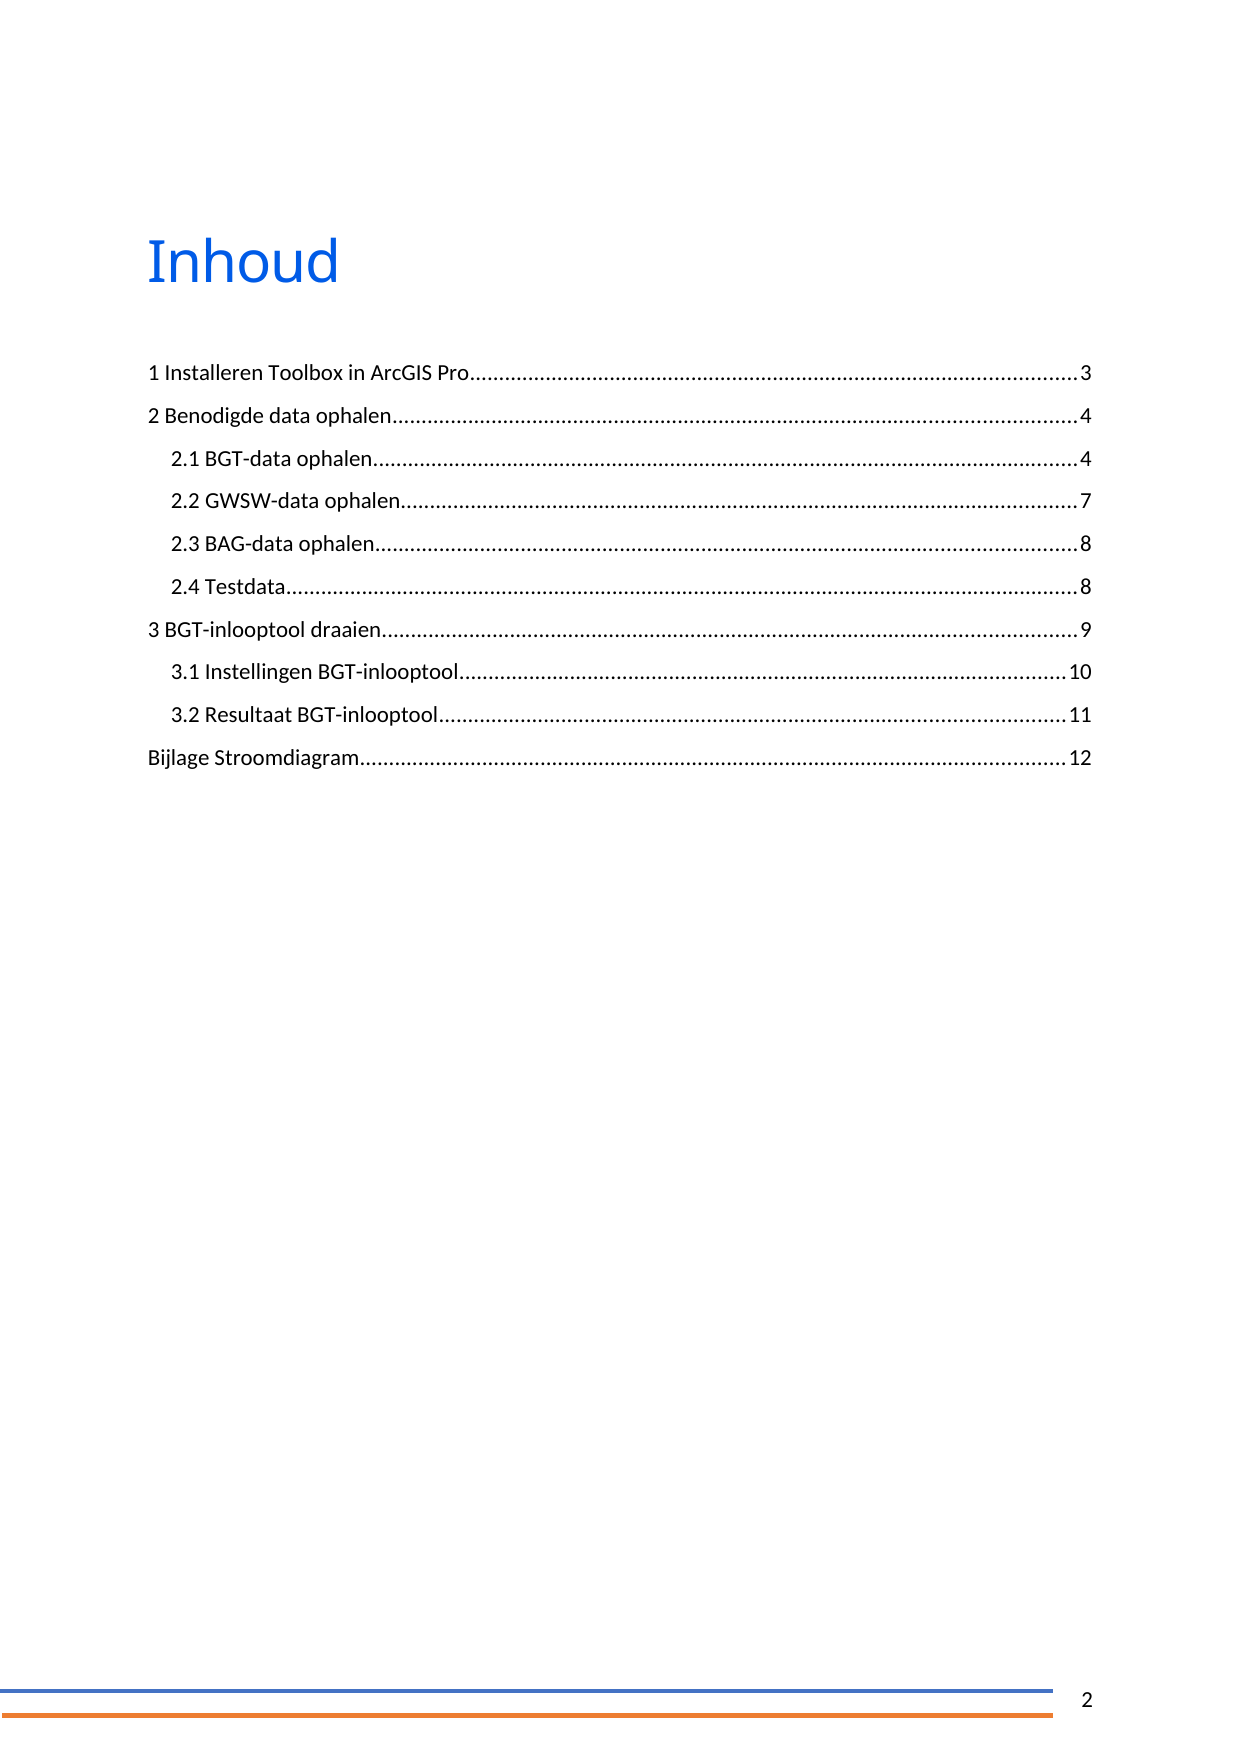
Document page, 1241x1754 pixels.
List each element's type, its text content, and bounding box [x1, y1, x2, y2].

title Inhoud [148, 219, 1092, 299]
